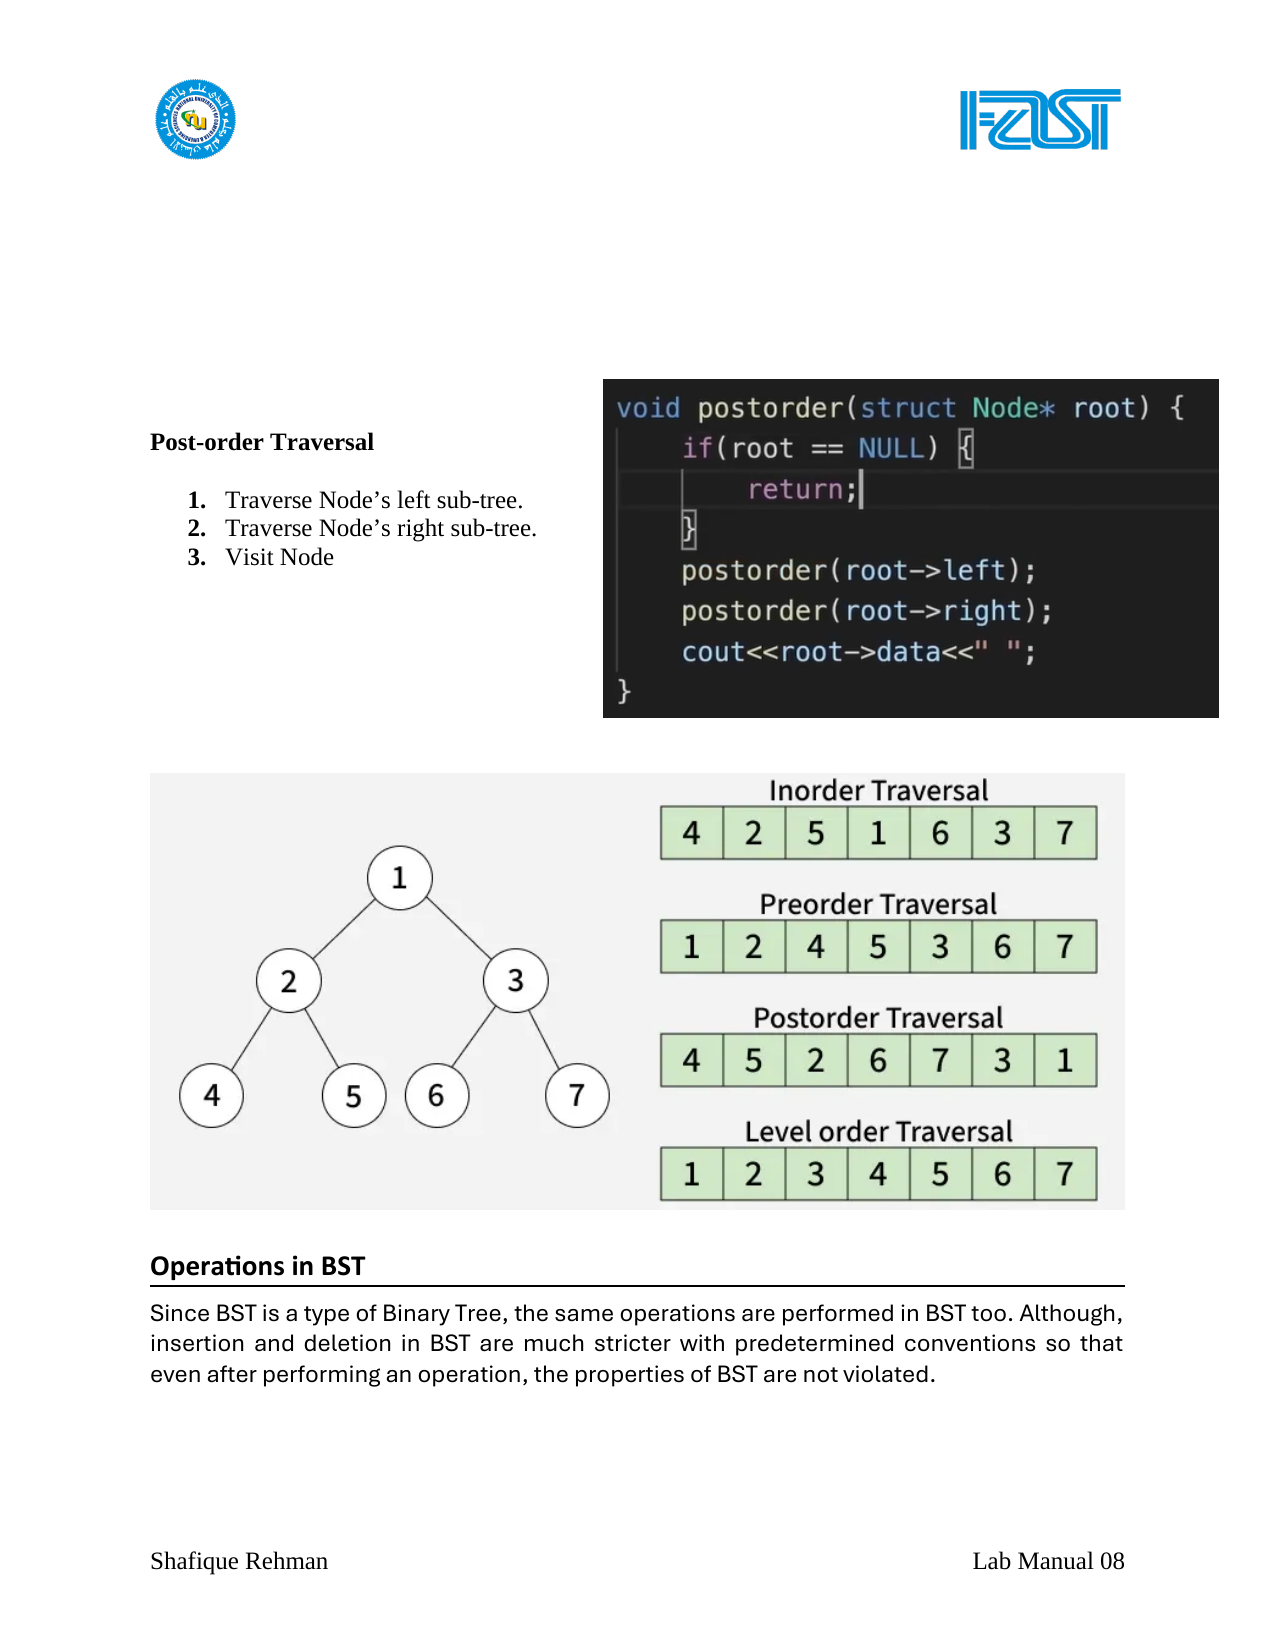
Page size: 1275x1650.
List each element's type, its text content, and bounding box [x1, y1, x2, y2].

picture [953, 75, 1125, 167]
list Visit Node [187, 542, 603, 571]
list Traverse Node’s right sub-tree. [187, 513, 603, 542]
picture [603, 379, 1219, 718]
picture [150, 75, 240, 167]
text Post-order Traversal [150, 427, 603, 456]
list Traverse Node’s left sub-tree. [187, 485, 603, 513]
subtitle Operations in BST [150, 1247, 1125, 1285]
text Since BST is a type of Binary Tree, the same operations are performed in BST too. Although, insertion and deletion in BST are much stricter with predetermined conventions so that even after performing an operation, the properties of BST are not violated. [150, 1298, 1125, 1389]
